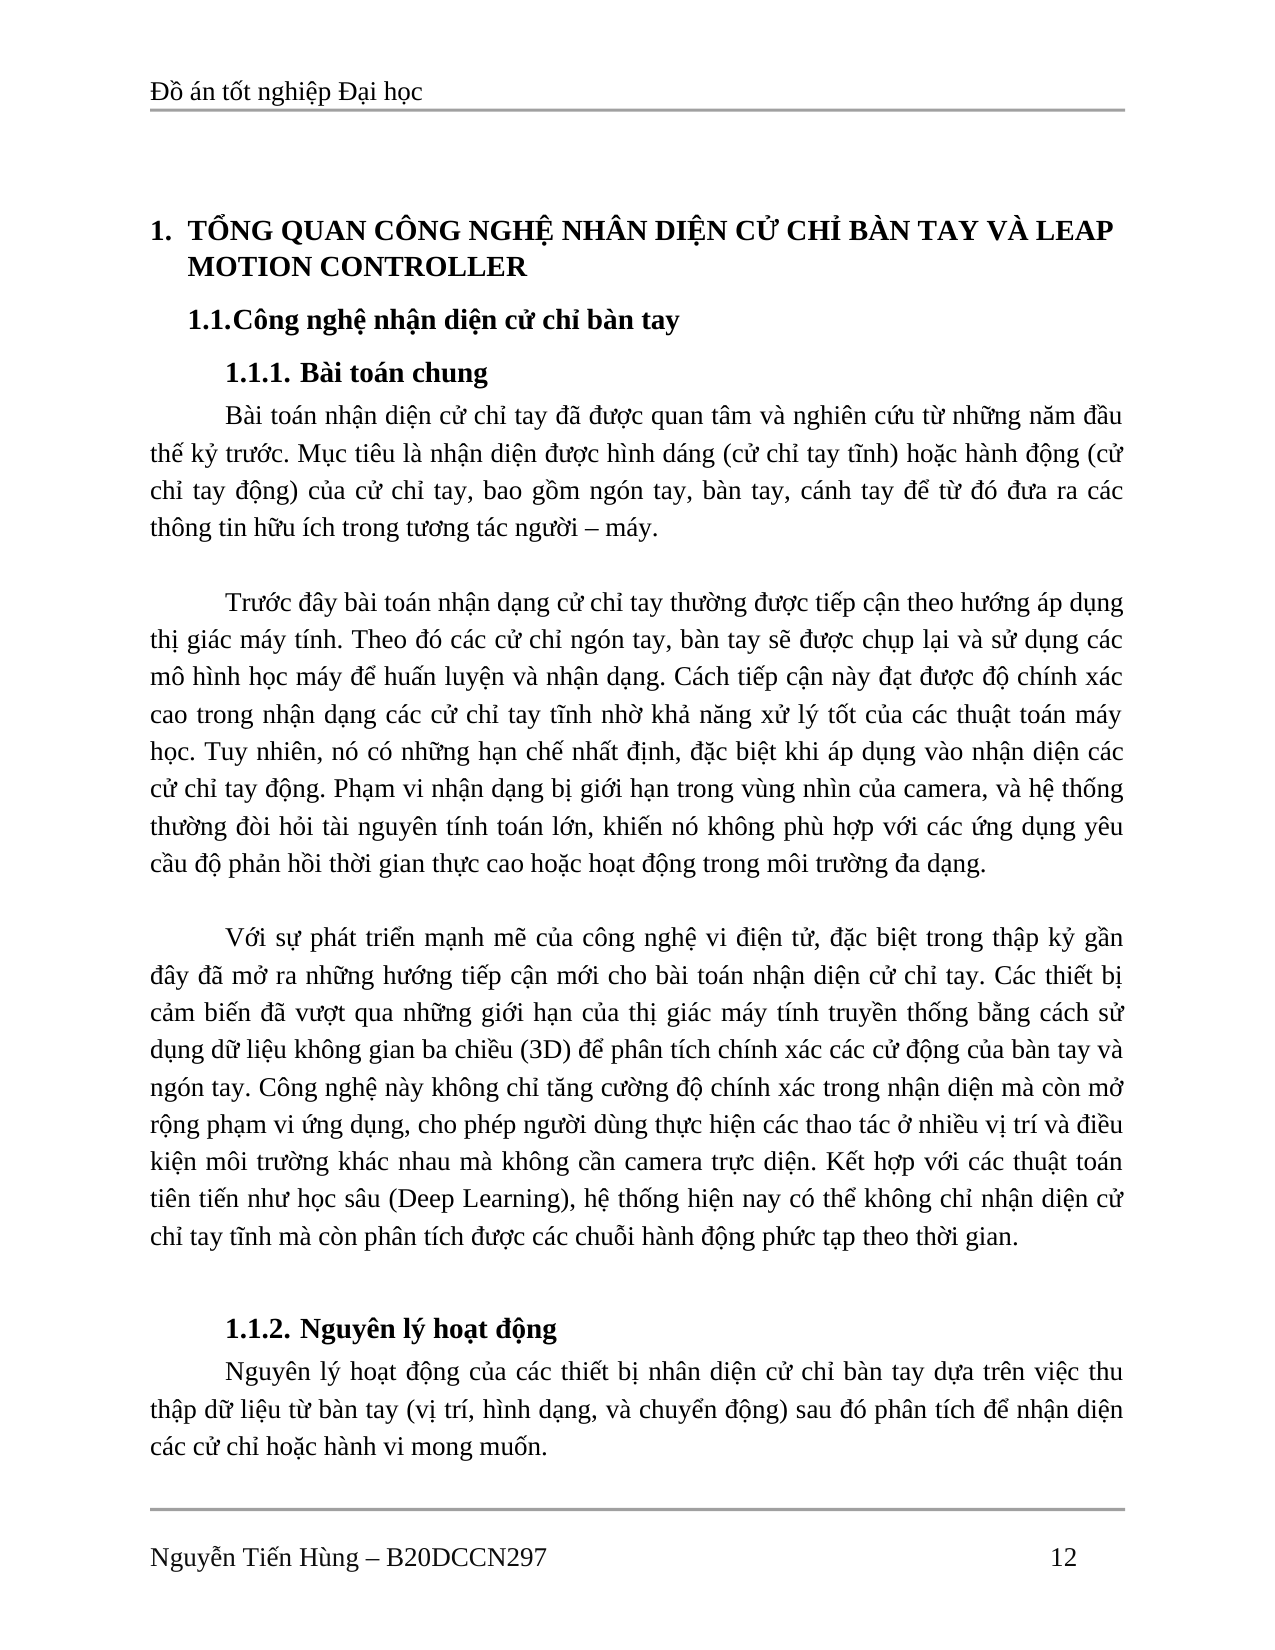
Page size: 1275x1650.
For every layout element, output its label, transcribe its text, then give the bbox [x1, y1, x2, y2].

text Bài toán nhận diện cử chỉ tay đã được quan tâm và nghiên cứu từ những năm đầu thế kỷ trước. Mục tiêu là nhận diện được hình dáng (cử chỉ tay tĩnh) hoặc hành động (cử chỉ tay động) của cử chỉ tay, bao gồm ngón tay, bàn tay, cánh tay để từ đó đưa ra các thông tin hữu ích trong tương tác người – máy. [150, 399, 1125, 542]
text Nguyên lý hoạt động của các thiết bị nhân diện cử chỉ bàn tay dựa trên việc thu thập dữ liệu từ bàn tay (vị trí, hình dạng, và chuyển động) sau đó phân tích để nhận diện các cử chỉ hoặc hành vi mong muốn. [150, 1356, 1125, 1461]
text Với sự phát triển mạnh mẽ của công nghệ vi điện tử, đặc biệt trong thập kỷ gần đây đã mở ra những hướng tiếp cận mới cho bài toán nhận diện cử chỉ tay. Các thiết bị cảm biến đã vượt qua những giới hạn của thị giác máy tính truyền thống bằng cách sử dụng dữ liệu không gian ba chiều (3D) để phân tích chính xác các cử động của bàn tay và ngón tay. Công nghệ này không chỉ tăng cường độ chính xác trong nhận diện mà còn mở rộng phạm vi ứng dụng, cho phép người dùng thực hiện các thao tác ở nhiều vị trí và điều kiện môi trường khác nhau mà không cần camera trực diện. Kết hợp với các thuật toán tiên tiến như học sâu (Deep Learning), hệ thống hiện nay có thể không chỉ nhận diện cử chỉ tay tĩnh mà còn phân tích được các chuỗi hành động phức tạp theo thời gian. [150, 921, 1125, 1251]
subtitle TỔNG QUAN CÔNG NGHỆ NHÂN DIỆN CỬ CHỈ BÀN TAY VÀ LEAP MOTION CONTROLLER [150, 213, 1125, 283]
text Trước đây bài toán nhận dạng cử chỉ tay thường được tiếp cận theo hướng áp dụng thị giác máy tính. Theo đó các cử chỉ ngón tay, bàn tay sẽ được chụp lại và sử dụng các mô hình học máy để huấn luyện và nhận dạng. Cách tiếp cận này đạt được độ chính xác cao trong nhận dạng các cử chỉ tay tĩnh nhờ khả năng xử lý tốt của các thuật toán máy học. Tuy nhiên, nó có những hạn chế nhất định, đặc biệt khi áp dụng vào nhận diện các cử chỉ tay động. Phạm vi nhận dạng bị giới hạn trong vùng nhìn của camera, và hệ thống thường đòi hỏi tài nguyên tính toán lớn, khiến nó không phù hợp với các ứng dụng yêu cầu độ phản hồi thời gian thực cao hoặc hoạt động trong môi trường đa dạng. [150, 586, 1125, 878]
subtitle Bài toán chung [225, 355, 1125, 388]
subtitle Công nghệ nhận diện cử chỉ bàn tay [187, 302, 1125, 336]
subtitle Nguyên lý hoạt động [225, 1311, 1125, 1344]
